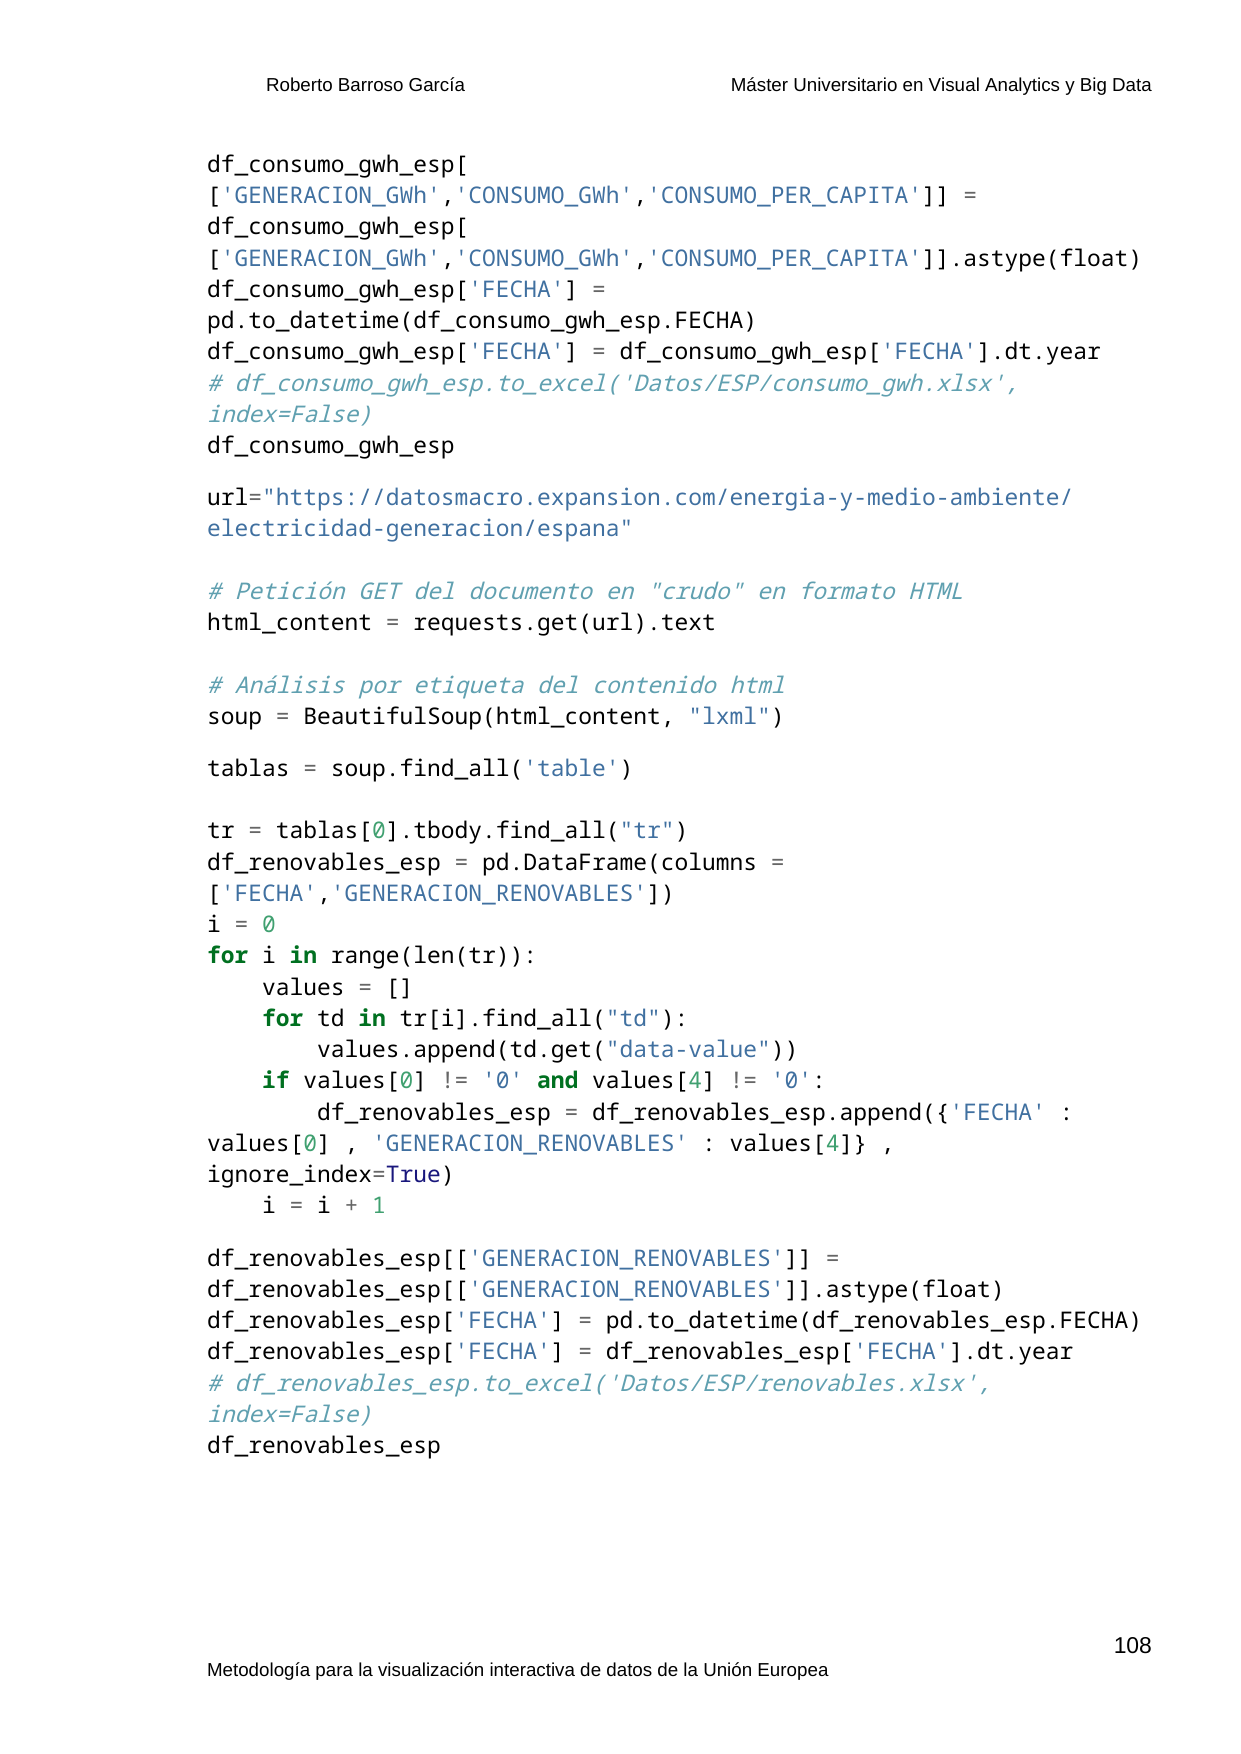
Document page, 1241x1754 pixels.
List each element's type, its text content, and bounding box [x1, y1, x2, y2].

text df_renovables_esp[['GENERACION_RENOVABLES']] = df_renovables_esp[['GENERACION_RENOVABLES']].astype(float) df_renovables_esp['FECHA'] = pd.to_datetime(df_renovables_esp.FECHA) df_renovables_esp['FECHA'] = df_renovables_esp['FECHA'].dt.year # df_renovables_esp.to_excel('Datos/ESP/renovables.xlsx', index=False) df_renovables_esp [207, 1241, 1152, 1460]
text url="https://datosmacro.expansion.com/energia-y-medio-ambiente/electricidad-generacion/espana" # Petición GET del documento en "crudo" en formato HTML html_content = requests.get(url).text # Análisis por etiqueta del contenido html soup = BeautifulSoup(html_content, "lxml") [207, 481, 1152, 731]
text df_consumo_gwh_esp[['GENERACION_GWh','CONSUMO_GWh','CONSUMO_PER_CAPITA']] = df_consumo_gwh_esp[['GENERACION_GWh','CONSUMO_GWh','CONSUMO_PER_CAPITA']].astype(float) df_consumo_gwh_esp['FECHA'] = pd.to_datetime(df_consumo_gwh_esp.FECHA) df_consumo_gwh_esp['FECHA'] = df_consumo_gwh_esp['FECHA'].dt.year # df_consumo_gwh_esp.to_excel('Datos/ESP/consumo_gwh.xlsx', index=False) df_consumo_gwh_esp [207, 148, 1152, 460]
text tablas = soup.find_all('table') tr = tablas[0].tbody.find_all("tr") df_renovables_esp = pd.DataFrame(columns = ['FECHA','GENERACION_RENOVABLES']) i = 0 for i in range(len(tr)): values = [] for td in tr[i].find_all("td"): values.append(td.get("data-value")) if values[0] != '0' and values[4] != '0': df_renovables_esp = df_renovables_esp.append({'FECHA' : values[0] , 'GENERACION_RENOVABLES' : values[4]} , ignore_index=True) i = i + 1 [207, 752, 1152, 1221]
